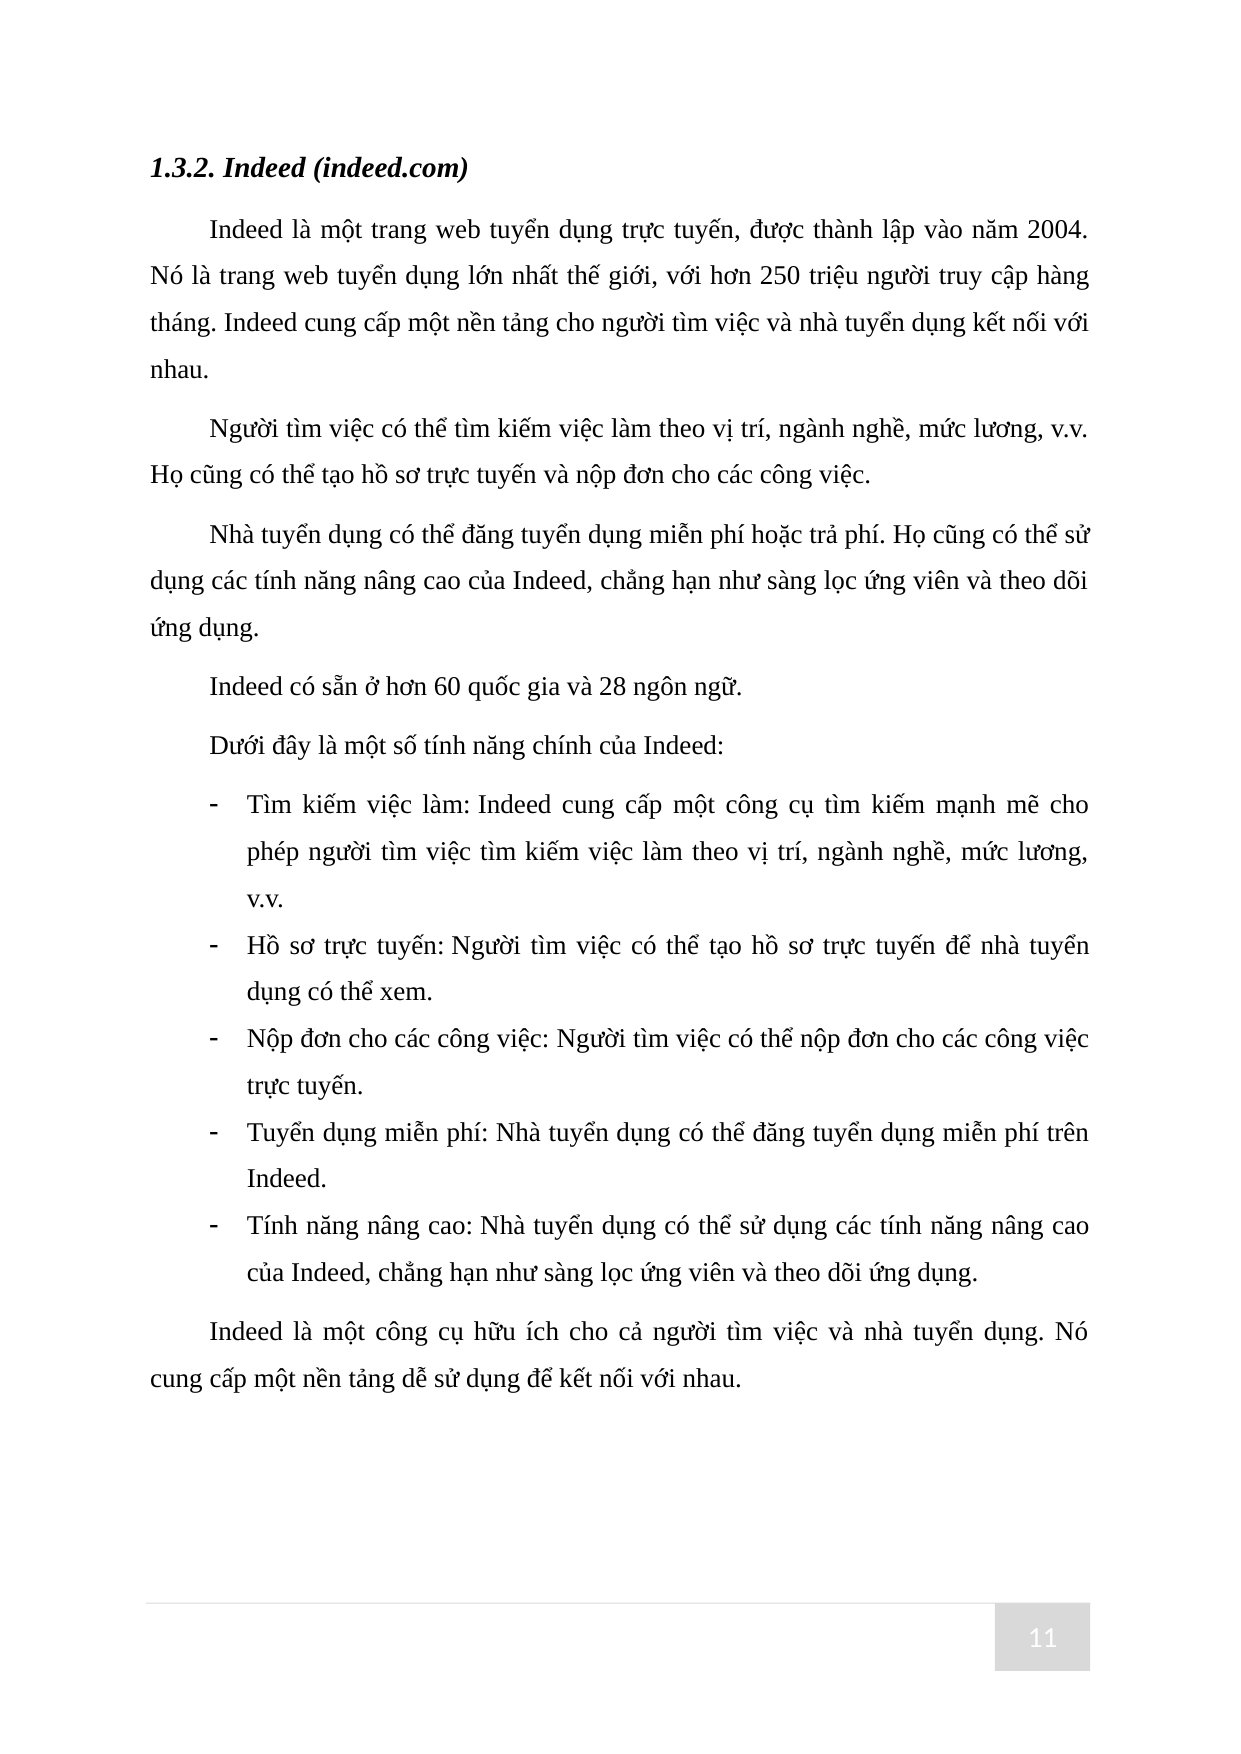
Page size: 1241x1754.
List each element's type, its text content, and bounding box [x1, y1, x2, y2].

text Indeed là một trang web tuyển dụng trực tuyến, được thành lập vào năm 2004. Nó là trang web tuyển dụng lớn nhất thế giới, với hơn 250 triệu người truy cập hàng tháng. Indeed cung cấp một nền tảng cho người tìm việc và nhà tuyển dụng kết nối với nhau. [150, 213, 1090, 384]
text Người tìm việc có thể tìm kiếm việc làm theo vị trí, ngành nghề, mức lương, v.v. Họ cũng có thể tạo hồ sơ trực tuyến và nộp đơn cho các công việc. [150, 412, 1090, 490]
text Tính năng nâng cao: Nhà tuyển dụng có thể sử dụng các tính năng nâng cao của Indeed, chẳng hạn như sàng lọc ứng viên và theo dõi ứng dụng. [209, 1209, 1090, 1287]
text Tuyển dụng miễn phí: Nhà tuyển dụng có thể đăng tuyển dụng miễn phí trên Indeed. [209, 1116, 1090, 1193]
text Tìm kiếm việc làm: Indeed cung cấp một công cụ tìm kiếm mạnh mẽ cho phép người tìm việc tìm kiếm việc làm theo vị trí, ngành nghề, mức lương, v.v. [209, 789, 1090, 913]
text Indeed (indeed.com) [150, 150, 1090, 183]
text Nộp đơn cho các công việc: Người tìm việc có thể nộp đơn cho các công việc trực tuyến. [209, 1022, 1090, 1100]
text Indeed là một công cụ hữu ích cho cả người tìm việc và nhà tuyển dụng. Nó cung cấp một nền tảng dễ sử dụng để kết nối với nhau. [150, 1315, 1090, 1393]
text Nhà tuyển dụng có thể đăng tuyển dụng miễn phí hoặc trả phí. Họ cũng có thể sử dụng các tính năng nâng cao của Indeed, chẳng hạn như sàng lọc ứng viên và theo dõi ứng dụng. [150, 518, 1090, 642]
text Indeed có sẵn ở hơn 60 quốc gia và 28 ngôn ngữ. [150, 670, 1090, 701]
text Dưới đây là một số tính năng chính của Indeed: [150, 729, 1090, 761]
text Hồ sơ trực tuyến: Người tìm việc có thể tạo hồ sơ trực tuyến để nhà tuyển dụng có thể xem. [209, 929, 1090, 1007]
